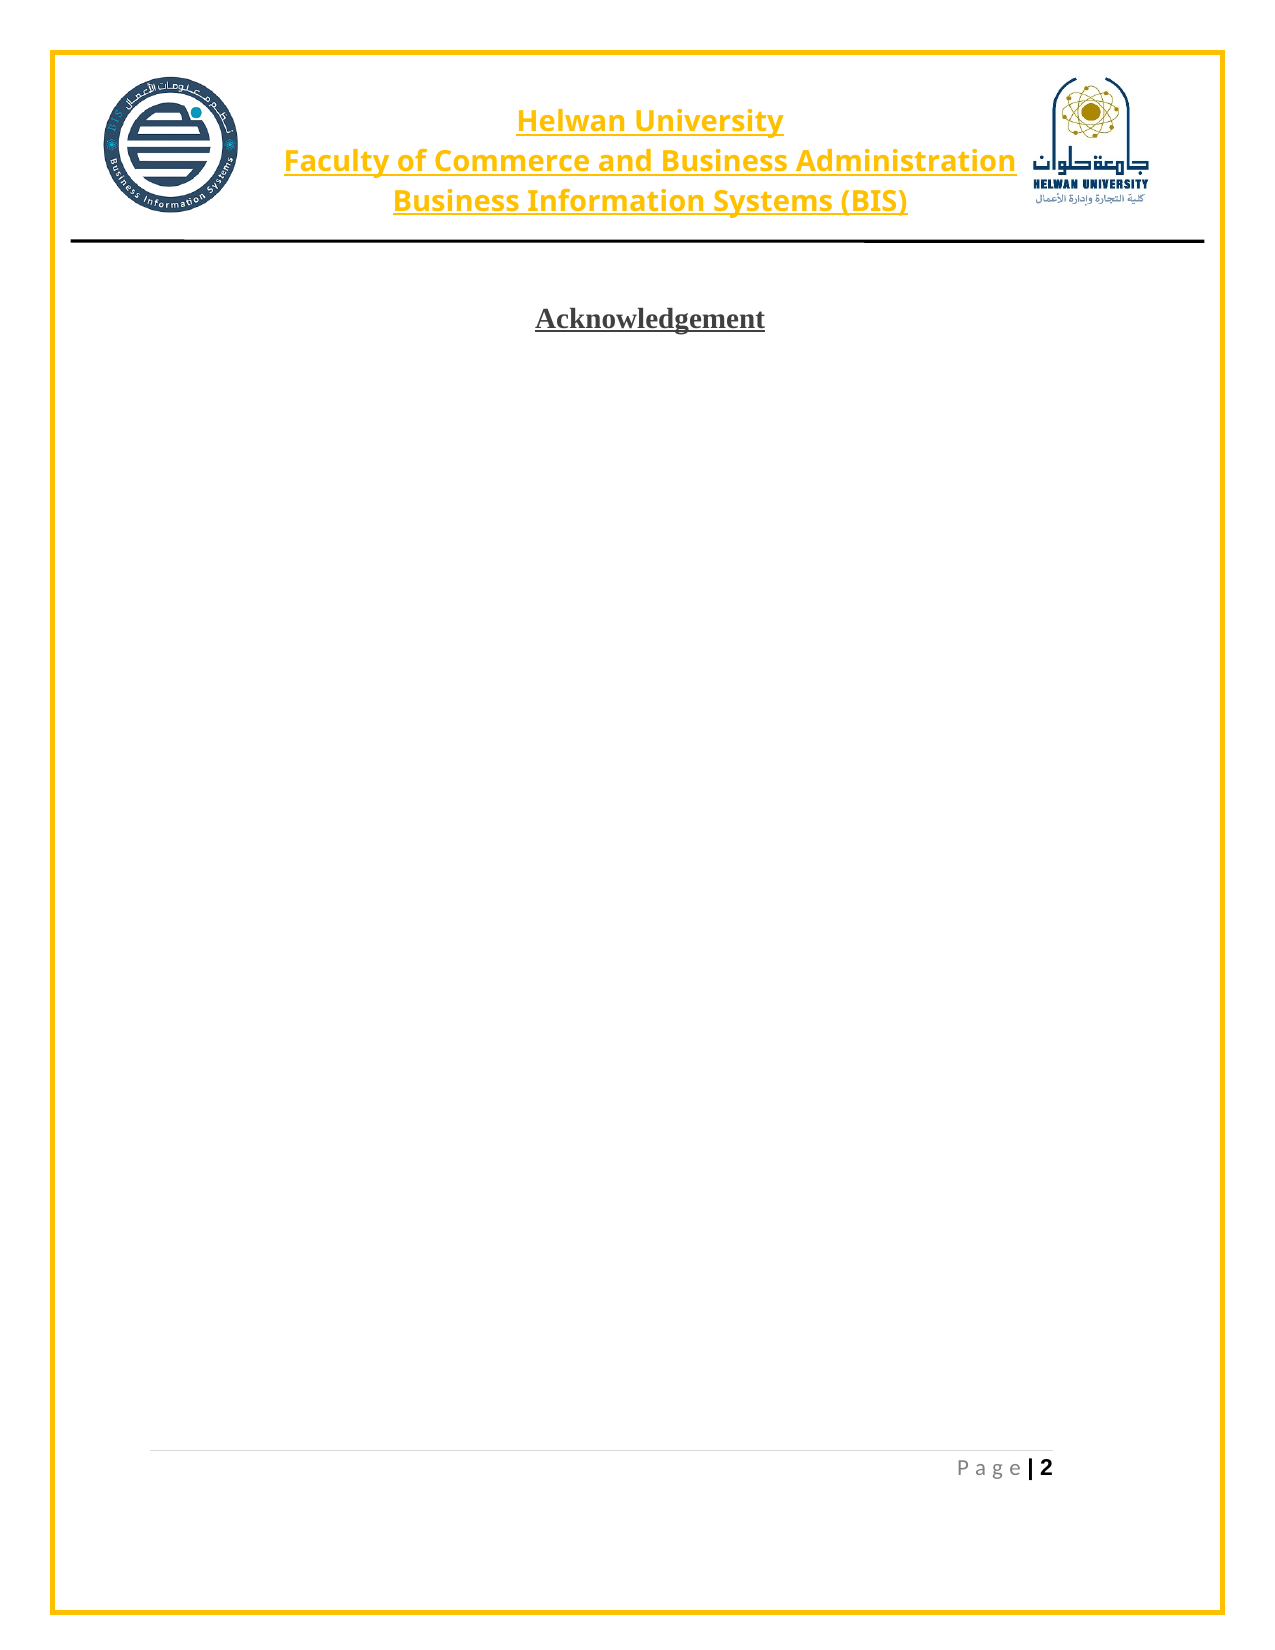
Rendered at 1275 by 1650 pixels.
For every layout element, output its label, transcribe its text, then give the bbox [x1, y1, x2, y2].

text Acknowledgement [150, 301, 1150, 335]
picture [95, 75, 245, 215]
picture [1029, 73, 1150, 206]
